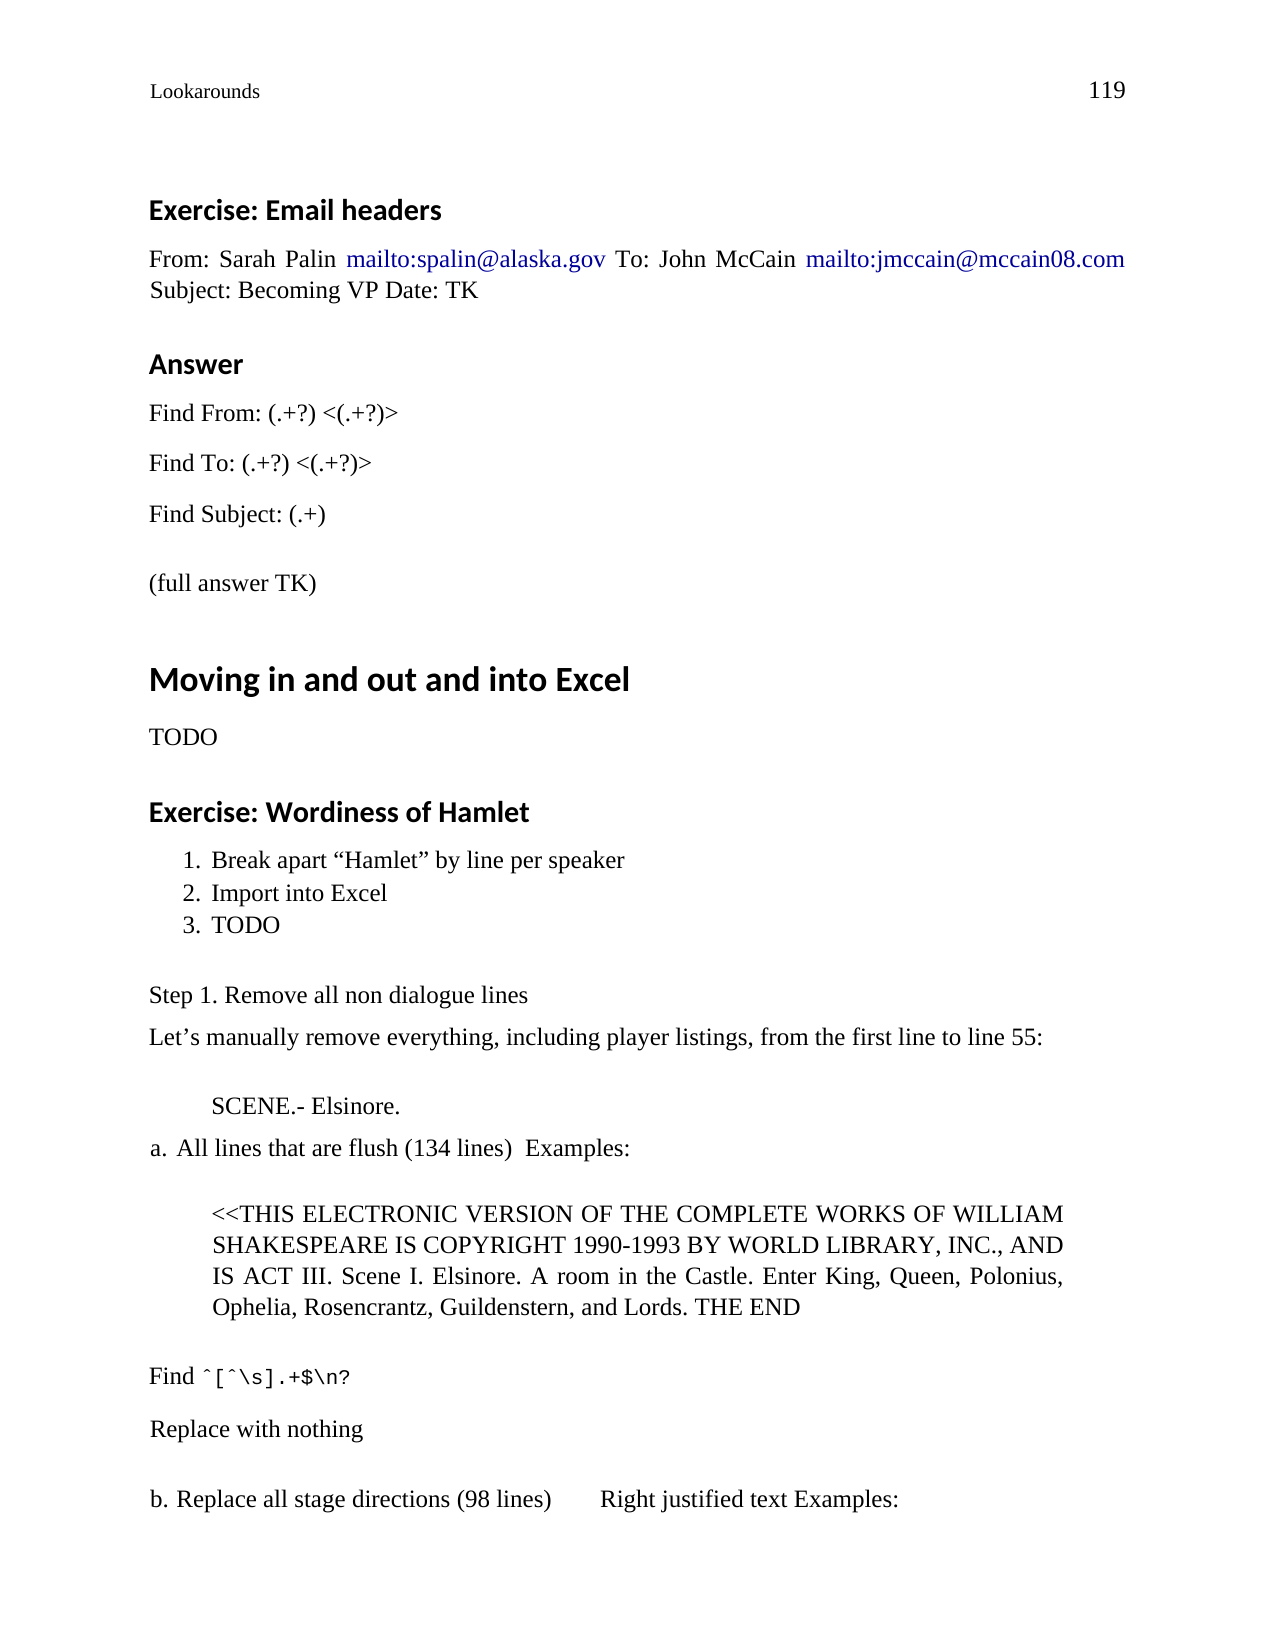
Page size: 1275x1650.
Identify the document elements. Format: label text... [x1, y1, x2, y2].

subtitle Answer [148, 345, 1126, 382]
text Find To: (.+?) <(.+?)> [148, 448, 1125, 477]
text (full answer TK) [148, 568, 1125, 597]
text From: Sarah Palin mailto:spalin@alaska.gov To: John McCain mailto:jmccain@mccain08.com Subject: Becoming VP Date: TK [148, 244, 1125, 304]
text Let’s manually remove everything, including player listings, from the first line to line 55: [148, 1022, 1125, 1051]
list Break apart “Hamlet” by line per speaker [182, 845, 1125, 874]
text SCENE.- Elsinore. [211, 1091, 1125, 1120]
text TODO [148, 722, 1125, 751]
list Replace all stage directions (98 lines) Right justified text Examples: [150, 1484, 997, 1513]
list All lines that are flush (134 lines) Examples: [150, 1133, 997, 1162]
subtitle Moving in and out and into Excel [148, 657, 1126, 701]
subtitle Exercise: Email headers [148, 191, 1126, 228]
text <<THIS ELECTRONIC VERSION OF THE COMPLETE WORKS OF WILLIAM SHAKESPEARE IS COPYRIGHT 1990-1993 BY WORLD LIBRARY, INC., AND IS ACT III. Scene I. Elsinore. A room in the Castle. Enter King, Queen, Polonius, Ophelia, Rosencrantz, Guildenstern, and Lords. THE END [211, 1199, 1064, 1321]
list TODO [182, 911, 1125, 939]
text Find ˆ[ˆ\s].+$\n? Replace with nothing [148, 1361, 429, 1442]
list Import into Excel [182, 878, 1125, 907]
subtitle Exercise: Wordiness of Hamlet [148, 793, 1126, 829]
text Step 1. Remove all non dialogue lines [148, 980, 1125, 1009]
text Find Subject: (.+) [148, 499, 1125, 528]
text Find From: (.+?) <(.+?)> [148, 398, 1125, 427]
